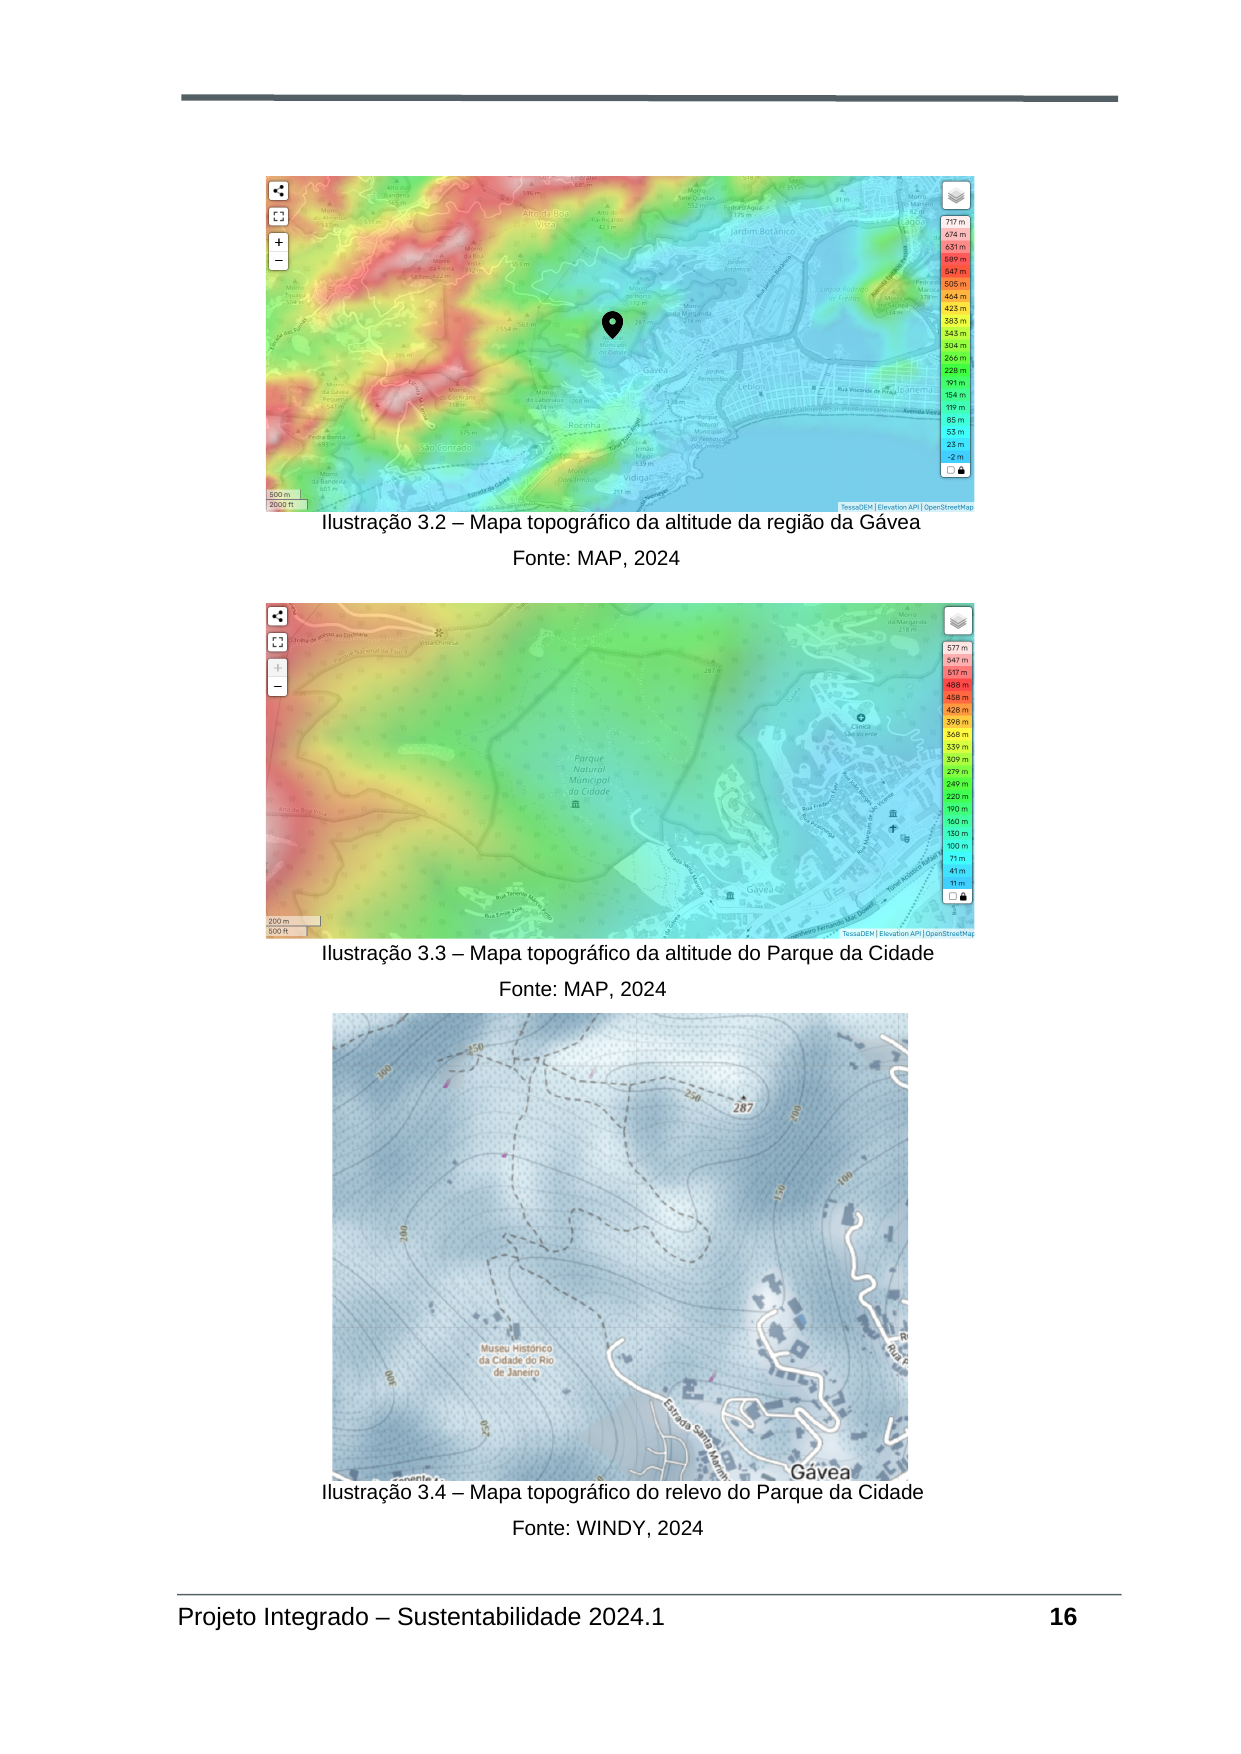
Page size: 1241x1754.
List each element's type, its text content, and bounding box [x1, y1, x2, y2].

picture [332, 1013, 909, 1481]
text Ilustração 3.2 – Mapa topográfico da altitude da região da Gávea [177, 509, 1122, 533]
picture [265, 176, 975, 512]
text Ilustração 3.3 – Mapa topográfico da altitude do Parque da Cidade [177, 941, 1122, 965]
text Fonte: WINDY, 2024 [177, 1516, 1122, 1540]
text Fonte: MAP, 2024 [266, 545, 1122, 569]
picture [265, 603, 975, 939]
text Fonte: MAP, 2024 [266, 977, 1122, 1001]
text Ilustração 3.4 – Mapa topográfico do relevo do Parque da Cidade [177, 1480, 1122, 1504]
